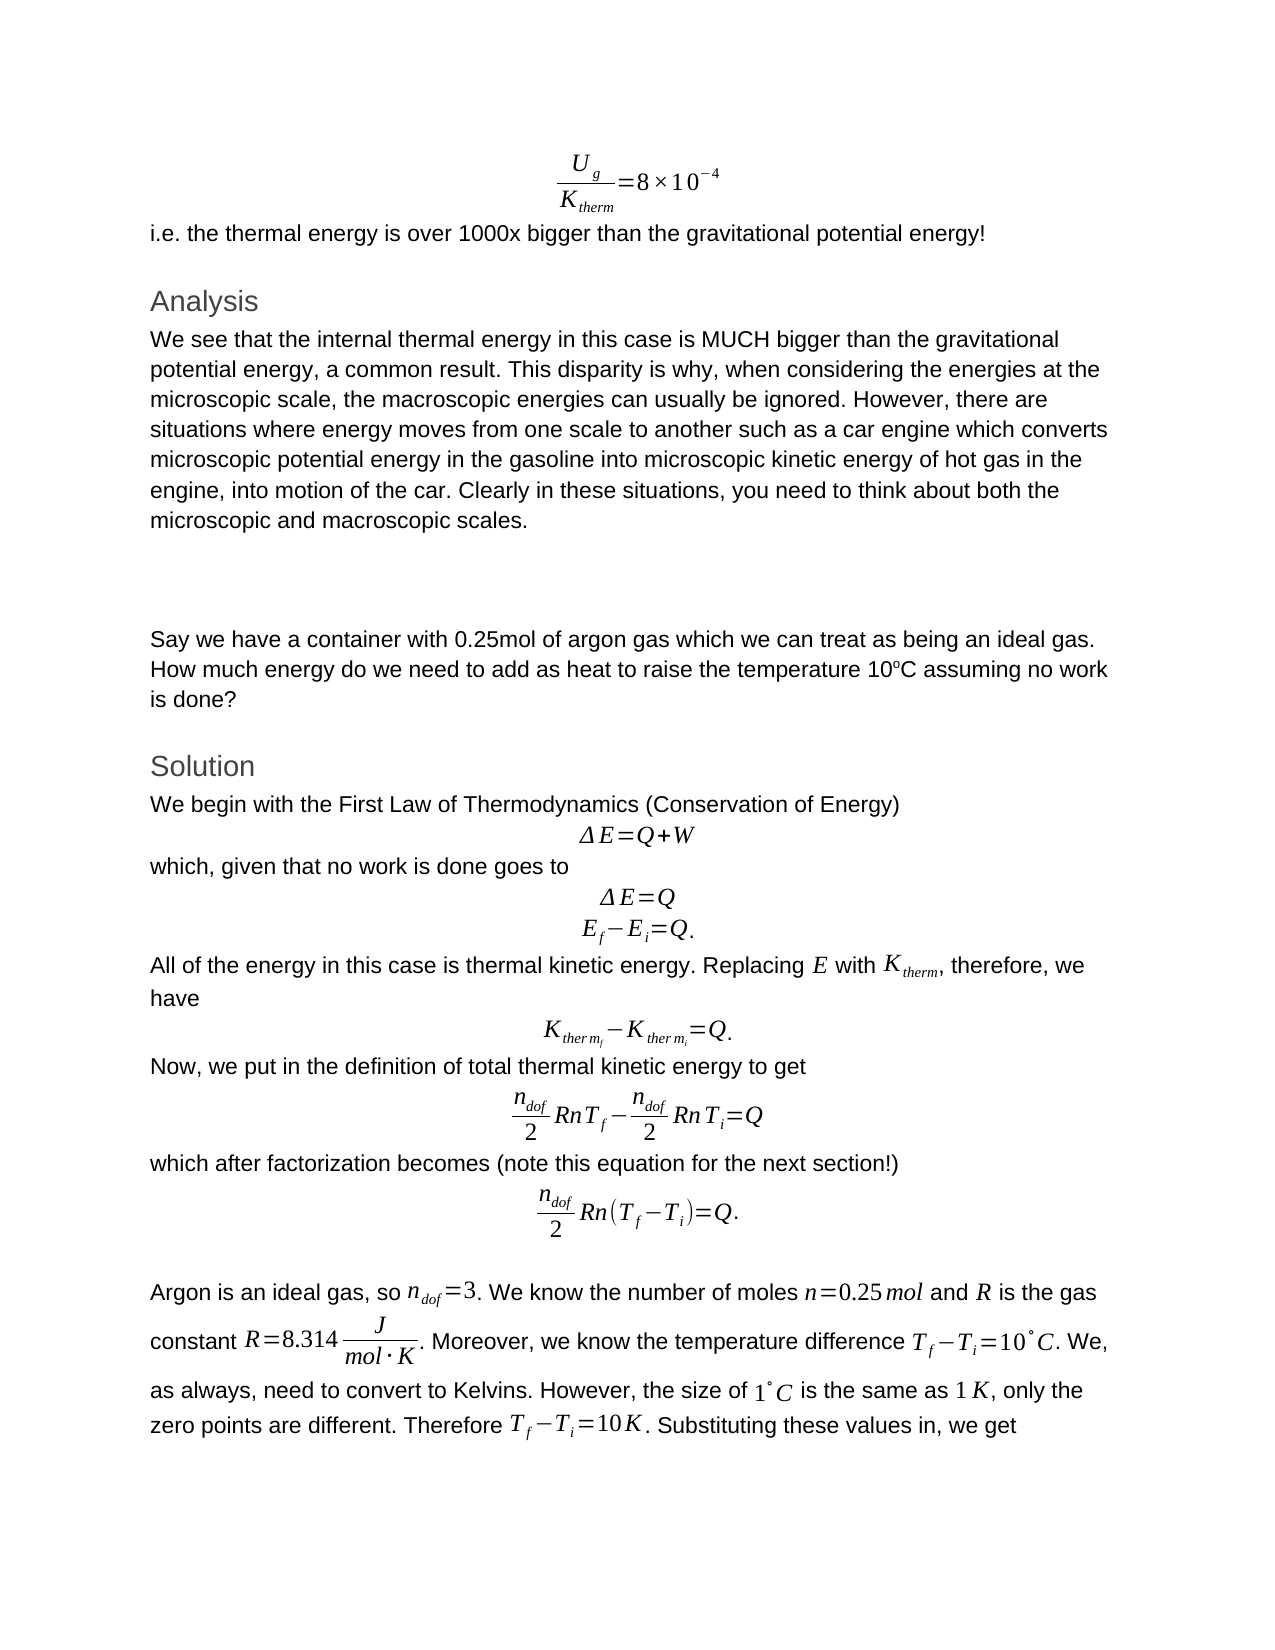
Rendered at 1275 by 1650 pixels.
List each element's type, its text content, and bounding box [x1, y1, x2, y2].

text . [150, 915, 1125, 946]
text . [150, 1015, 1125, 1049]
subtitle Analysis [150, 284, 1125, 317]
text We see that the internal thermal energy in this case is MUCH bigger than the gravitational potential energy, a common result. This disparity is why, when considering the energies at the microscopic scale, the macroscopic energies can usually be ignored. However, there are situations where energy moves from one scale to another such as a car engine which converts microscopic potential energy in the gasoline into microscopic kinetic energy of hot gas in the engine, into motion of the car. Clearly in these situations, you need to think about both the microscopic and macroscopic scales. [150, 326, 1125, 533]
text . [150, 1180, 1125, 1242]
text Argon is an ideal gas, so . We know the number of moles and is the gas constant . Moreover, we know the temperature difference . We, as always, need to convert to Kelvins. However, the size of is the same as , only the zero points are different. Therefore . Substituting these values in, we get [150, 1276, 1125, 1441]
subtitle Solution [150, 749, 1125, 783]
text All of the energy in this case is thermal kinetic energy. Replacing with , therefore, we have [150, 950, 1125, 1011]
text which after factorization becomes (note this equation for the next section!) [150, 1149, 1125, 1176]
text Now, we put in the definition of total thermal kinetic energy to get [150, 1053, 1125, 1079]
text i.e. the thermal energy is over 1000x bigger than the gravitational potential energy! [150, 220, 1125, 247]
text Say we have a container with 0.25mol of argon gas which we can treat as being an ideal gas. How much energy do we need to add as heat to raise the temperature 10oC assuming no work is done? [150, 626, 1125, 712]
text which, given that no work is done goes to [150, 853, 1125, 879]
text We begin with the First Law of Thermodynamics (Conservation of Energy) [150, 791, 1125, 818]
